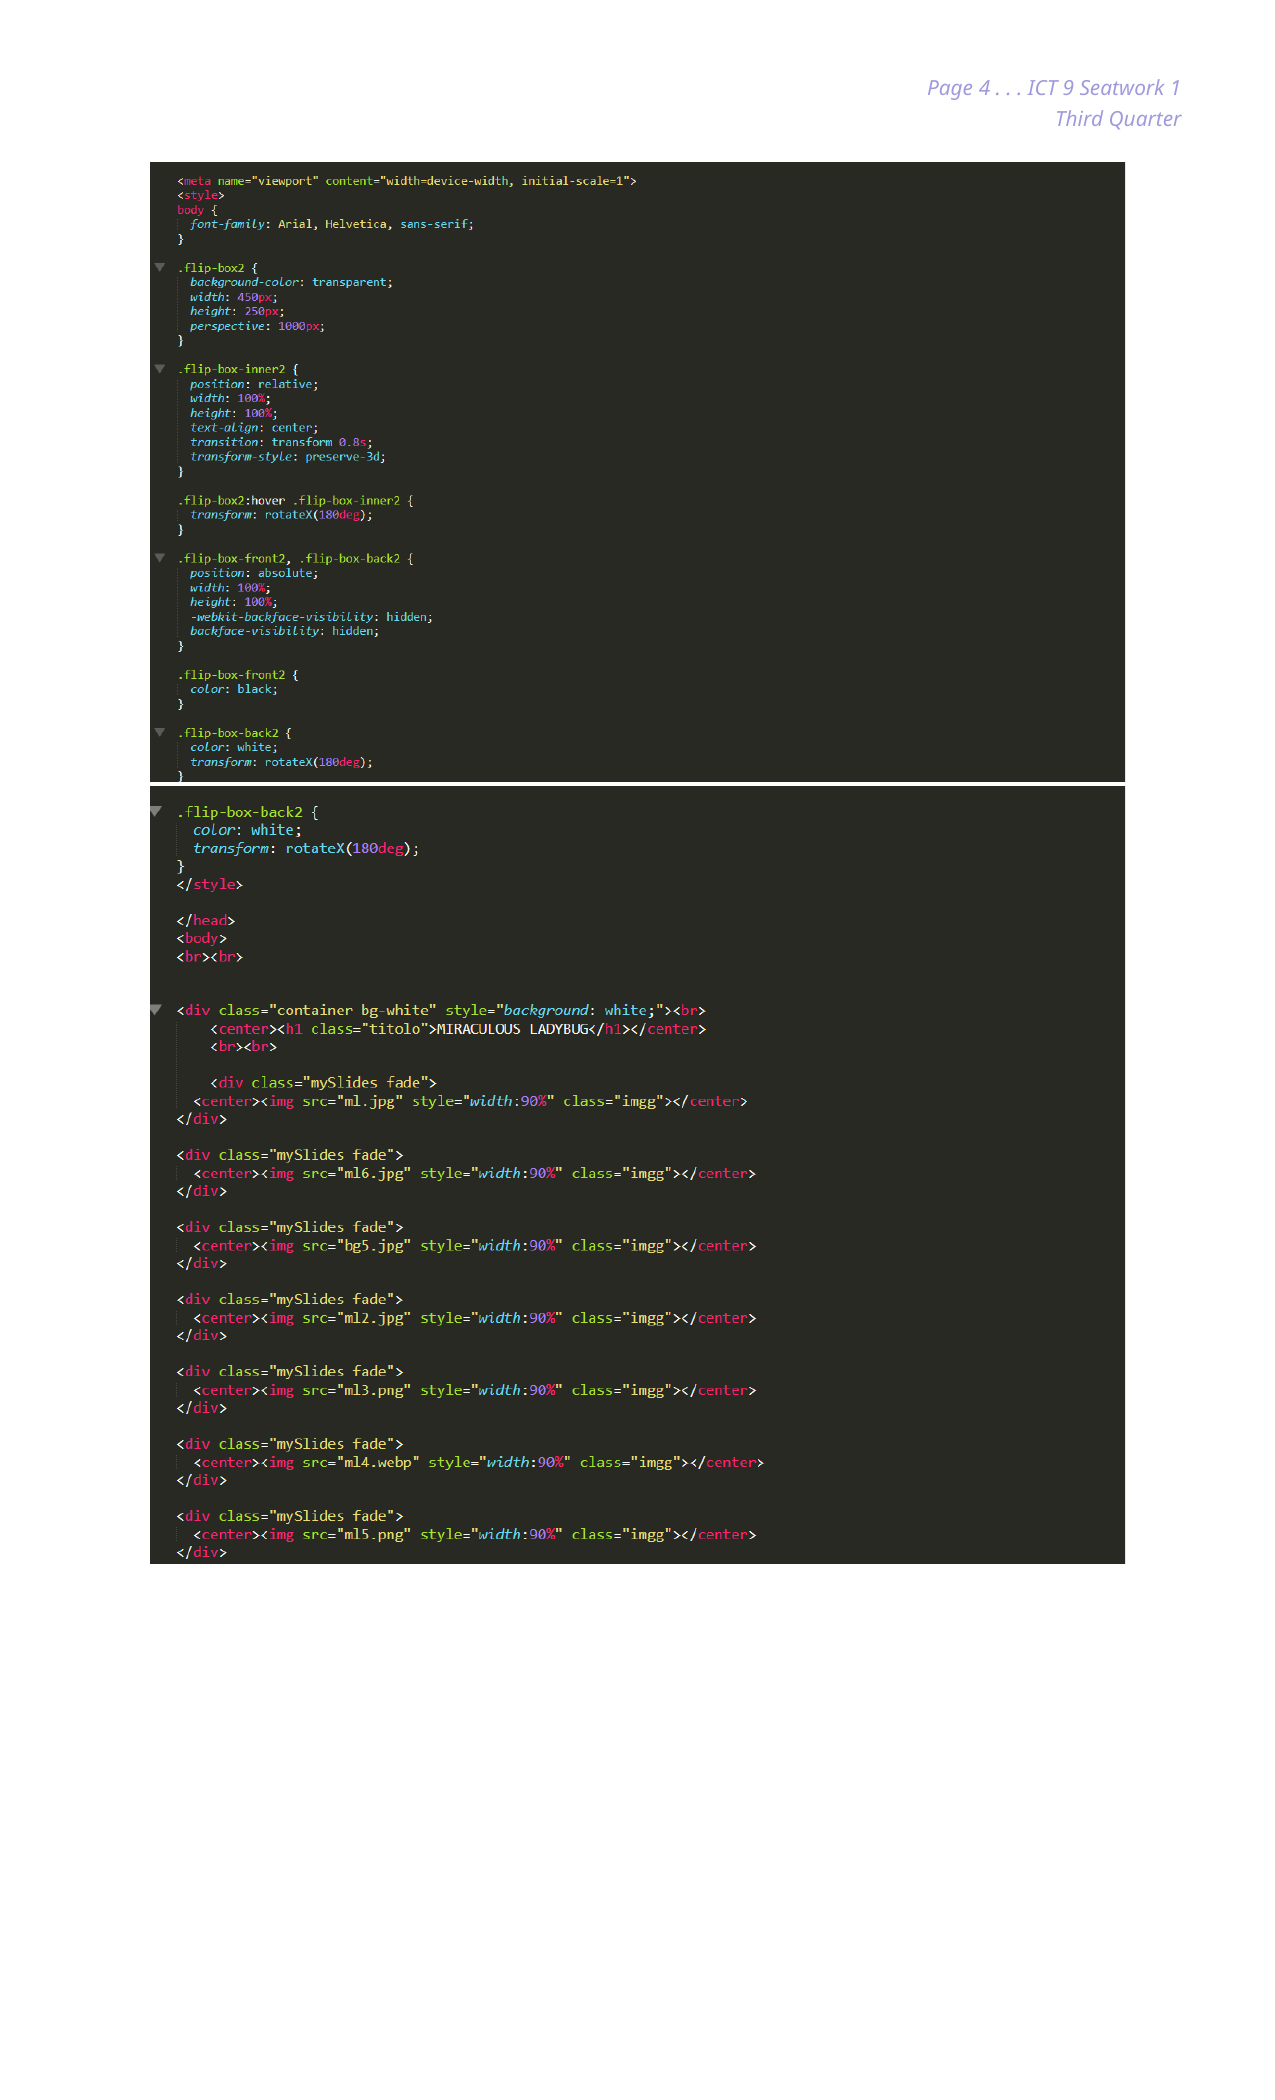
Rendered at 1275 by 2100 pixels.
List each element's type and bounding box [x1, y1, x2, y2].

picture [150, 786, 1125, 1564]
picture [150, 162, 1125, 782]
